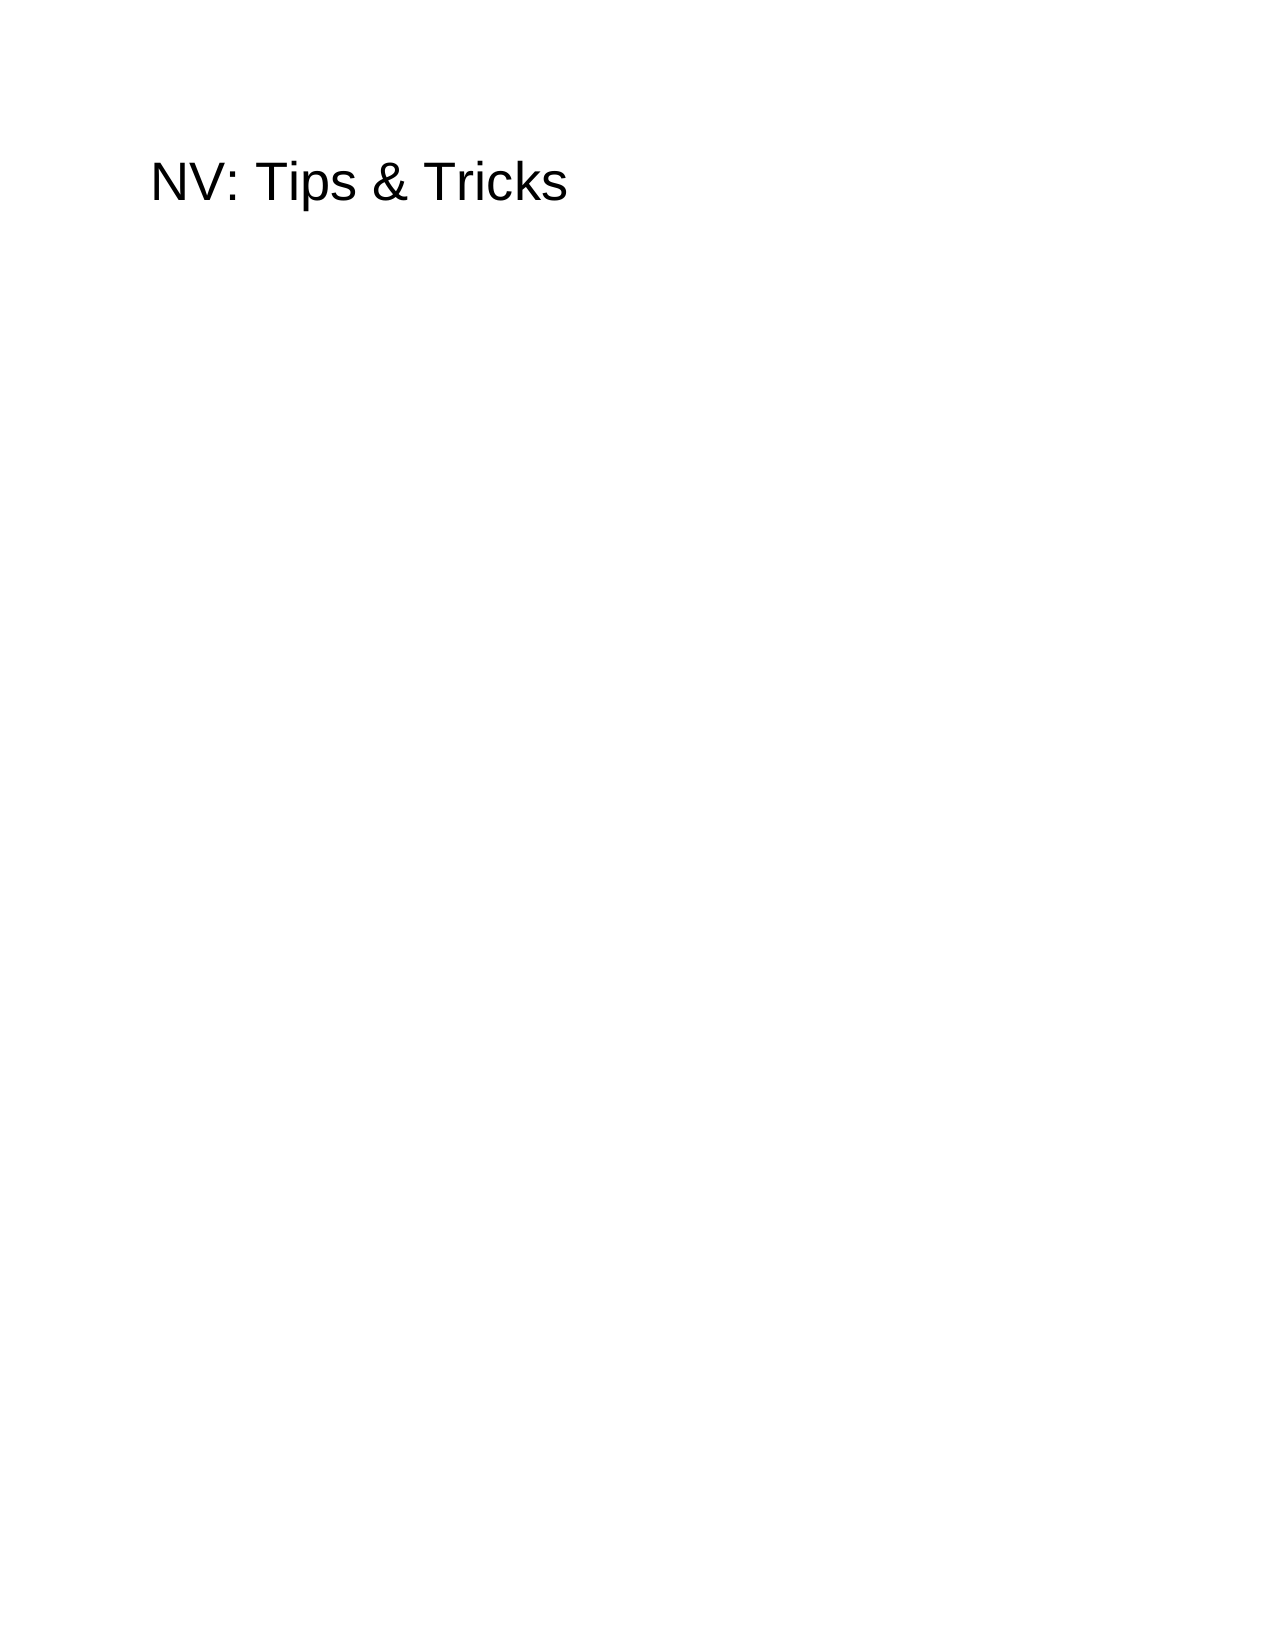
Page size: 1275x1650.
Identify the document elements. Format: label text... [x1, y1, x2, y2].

title NV: Tips & Tricks [150, 150, 1125, 212]
